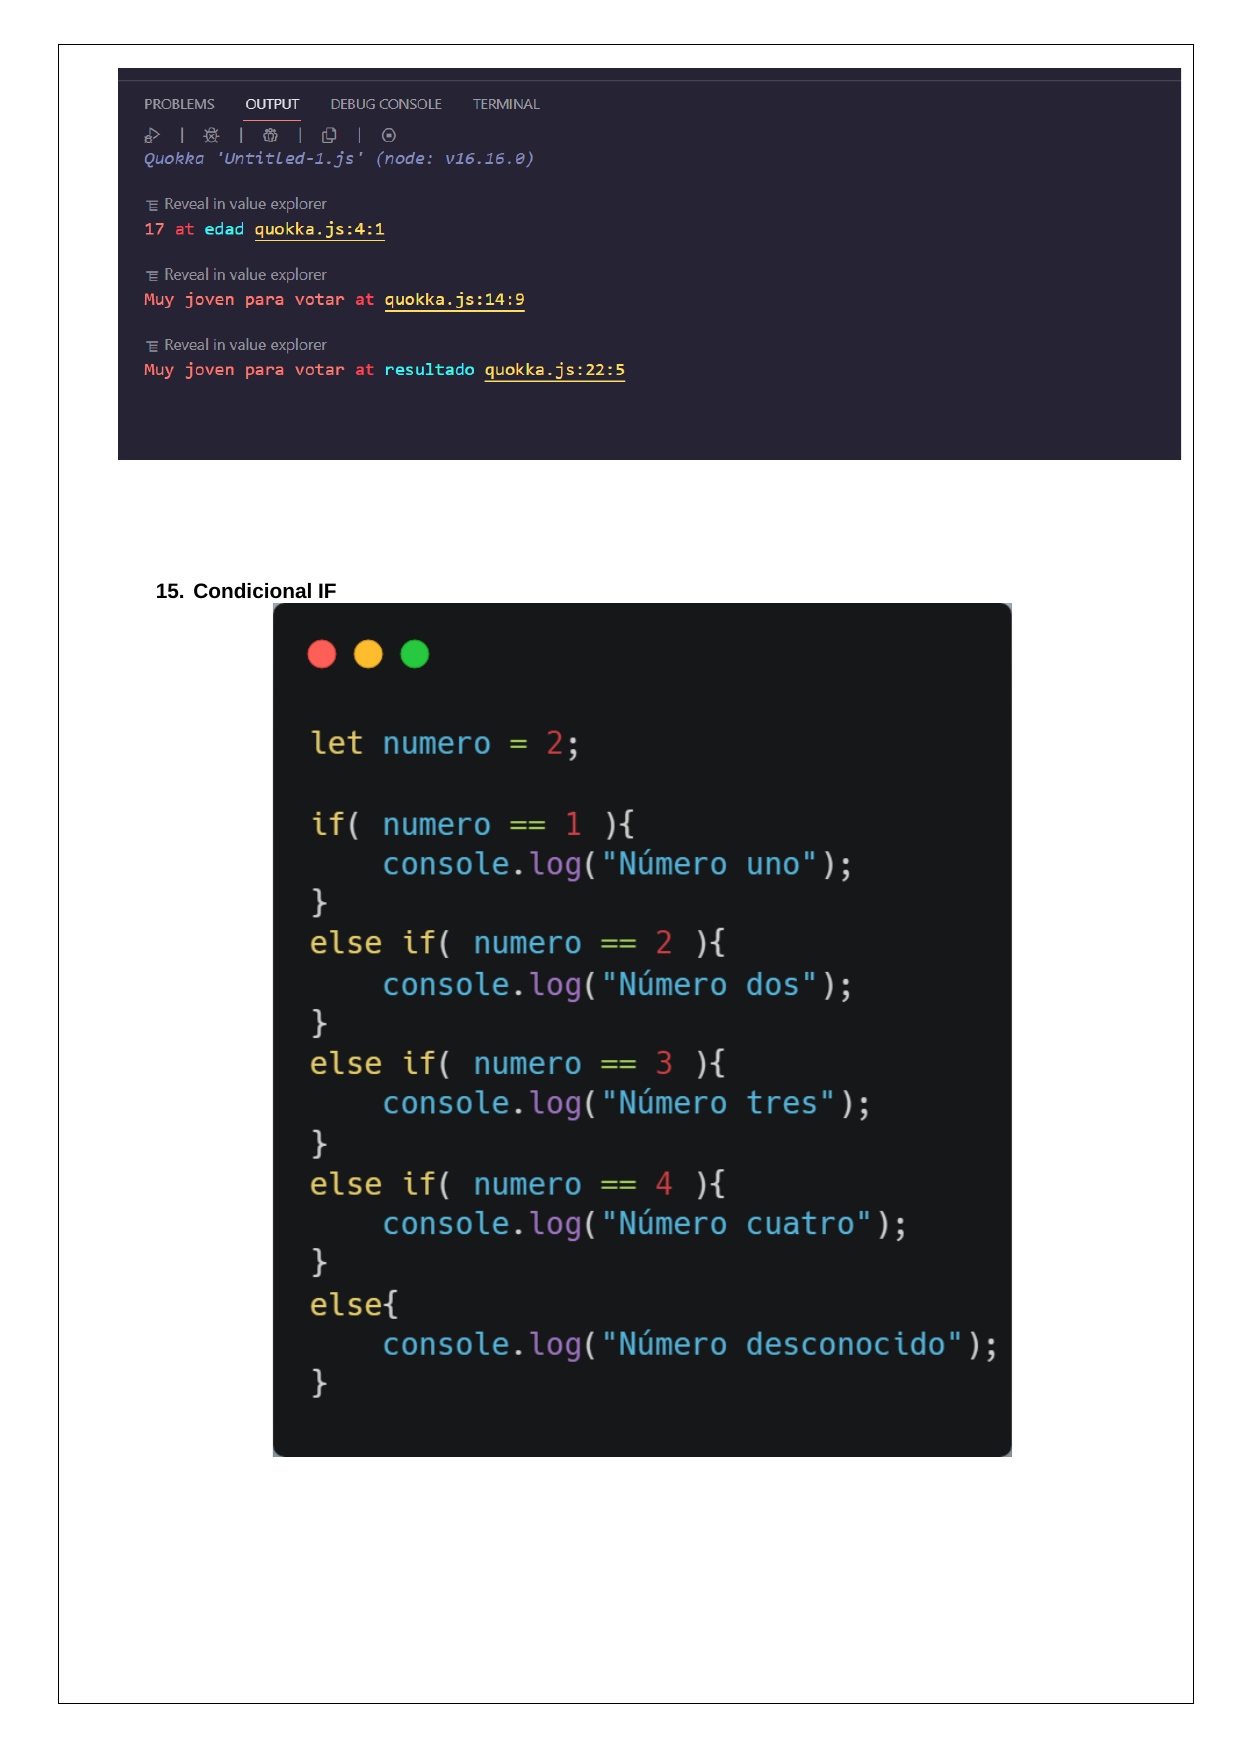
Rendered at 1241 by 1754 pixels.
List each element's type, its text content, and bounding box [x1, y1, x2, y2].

list Condicional IF [156, 579, 1167, 603]
picture [118, 68, 1182, 460]
picture [272, 603, 1013, 1457]
